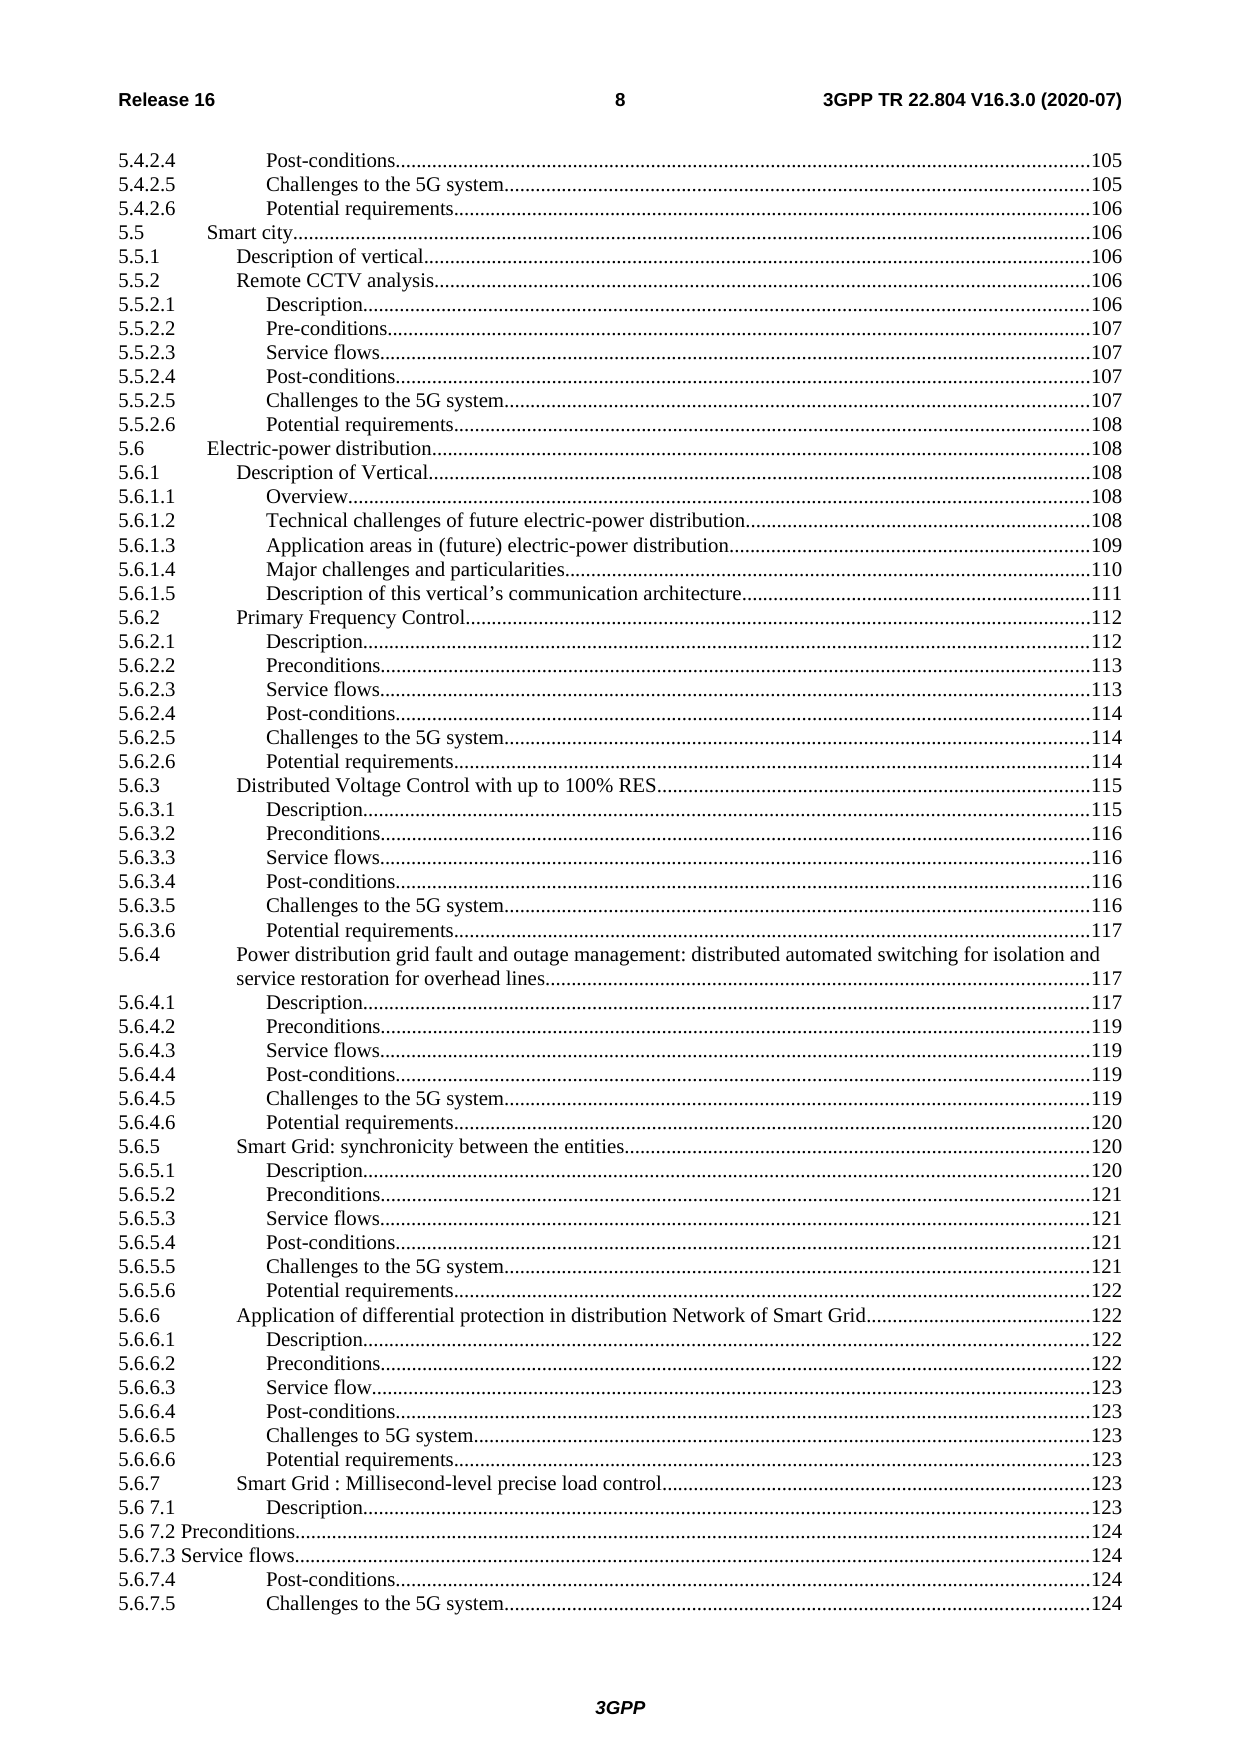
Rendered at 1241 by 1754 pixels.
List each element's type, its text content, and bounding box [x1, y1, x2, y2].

text 5.6.7.5 Challenges to the 5G system 124 [118, 1591, 1122, 1615]
text 5.4.2.5 Challenges to the 5G system 105 [118, 172, 1122, 196]
text 5.6.1.4 Major challenges and particularities 110 [118, 557, 1122, 581]
text 5.6.3 Distributed Voltage Control with up to 100% RES 115 [118, 773, 1122, 797]
text 5.6.4.1 Description 117 [118, 990, 1122, 1014]
text 5.6.5 Smart Grid: synchronicity between the entities 120 [118, 1134, 1122, 1158]
text 5.6.4.2 Preconditions 119 [118, 1014, 1122, 1038]
text 5.6.6.1 Description 122 [118, 1327, 1122, 1351]
text 5.6.1.3 Application areas in (future) electric-power distribution 109 [118, 532, 1122, 557]
text 5.6.5.4 Post-conditions 121 [118, 1230, 1122, 1254]
text 5.6.2.5 Challenges to the 5G system 114 [118, 725, 1122, 749]
text 5.6 7.2 Preconditions 124 [118, 1519, 1122, 1543]
text 5.6.6.2 Preconditions 122 [118, 1351, 1122, 1375]
text 5.6.6.3 Service flow 123 [118, 1375, 1122, 1399]
text 5.5.2 Remote CCTV analysis 106 [118, 268, 1122, 292]
text 5.5 Smart city 106 [118, 220, 1078, 244]
text 5.5.2.2 Pre-conditions 107 [118, 316, 1122, 340]
text 5.4.2.6 Potential requirements 106 [118, 196, 1122, 220]
text 5.6.4.6 Potential requirements 120 [118, 1110, 1122, 1134]
text 5.6.2.4 Post-conditions 114 [118, 701, 1122, 725]
text 5.6.5.6 Potential requirements 122 [118, 1278, 1122, 1302]
text 5.6.2.1 Description 112 [118, 629, 1122, 653]
text 5.4.2.4 Post-conditions 105 [118, 147, 1122, 172]
text 5.6 Electric-power distribution 108 [118, 436, 1078, 460]
text 5.6.3.1 Description 115 [118, 797, 1122, 821]
text 5.6.1 Description of Vertical 108 [118, 460, 1122, 484]
text 5.6.4.3 Service flows 119 [118, 1038, 1122, 1062]
text 5.6.3.4 Post-conditions 116 [118, 869, 1122, 893]
text 5.6.4.4 Post-conditions 119 [118, 1062, 1122, 1086]
text 5.6.6.5 Challenges to 5G system 123 [118, 1423, 1122, 1447]
text 5.6.6.4 Post-conditions 123 [118, 1399, 1122, 1423]
text 5.6.6 Application of differential protection in distribution Network of Smart Grid 122 [118, 1302, 1122, 1327]
text 5.6 7.1 Description 123 [118, 1495, 1122, 1519]
text 5.5.2.4 Post-conditions 107 [118, 364, 1122, 388]
text 5.6.4.5 Challenges to the 5G system 119 [118, 1086, 1122, 1110]
text 5.5.1 Description of vertical 106 [118, 244, 1122, 268]
text 5.6.7.3 Service flows 124 [118, 1543, 1122, 1567]
text 5.6.7 Smart Grid : Millisecond-level precise load control 123 [118, 1471, 1122, 1495]
text 5.6.1.2 Technical challenges of future electric-power distribution 108 [118, 508, 1122, 532]
text 5.6.5.3 Service flows 121 [118, 1206, 1122, 1230]
text 5.6.2 Primary Frequency Control 112 [118, 605, 1122, 629]
text 5.6.3.3 Service flows 116 [118, 845, 1122, 869]
text 5.6.5.2 Preconditions 121 [118, 1182, 1122, 1206]
text 5.6.7.4 Post-conditions 124 [118, 1567, 1122, 1591]
text 5.6.1.1 Overview 108 [118, 484, 1122, 508]
text 5.5.2.6 Potential requirements 108 [118, 412, 1122, 436]
text 5.5.2.3 Service flows 107 [118, 340, 1122, 364]
text 5.5.2.5 Challenges to the 5G system 107 [118, 388, 1122, 412]
text 5.6.2.6 Potential requirements 114 [118, 749, 1122, 773]
text 5.6.5.5 Challenges to the 5G system 121 [118, 1254, 1122, 1278]
text 5.6.4 Power distribution grid fault and outage management: distributed automated switching for isolation and service restoration for overhead lines 117 [118, 942, 1122, 990]
text 5.6.6.6 Potential requirements 123 [118, 1447, 1122, 1471]
text 5.6.2.2 Preconditions 113 [118, 653, 1122, 677]
text 5.5.2.1 Description 106 [118, 292, 1122, 316]
text 5.6.3.6 Potential requirements 117 [118, 917, 1122, 942]
text 5.6.3.5 Challenges to the 5G system 116 [118, 893, 1122, 917]
text 5.6.2.3 Service flows 113 [118, 677, 1122, 701]
text 5.6.3.2 Preconditions 116 [118, 821, 1122, 845]
text 5.6.5.1 Description 120 [118, 1158, 1122, 1182]
text 5.6.1.5 Description of this vertical’s communication architecture 111 [118, 581, 1122, 605]
